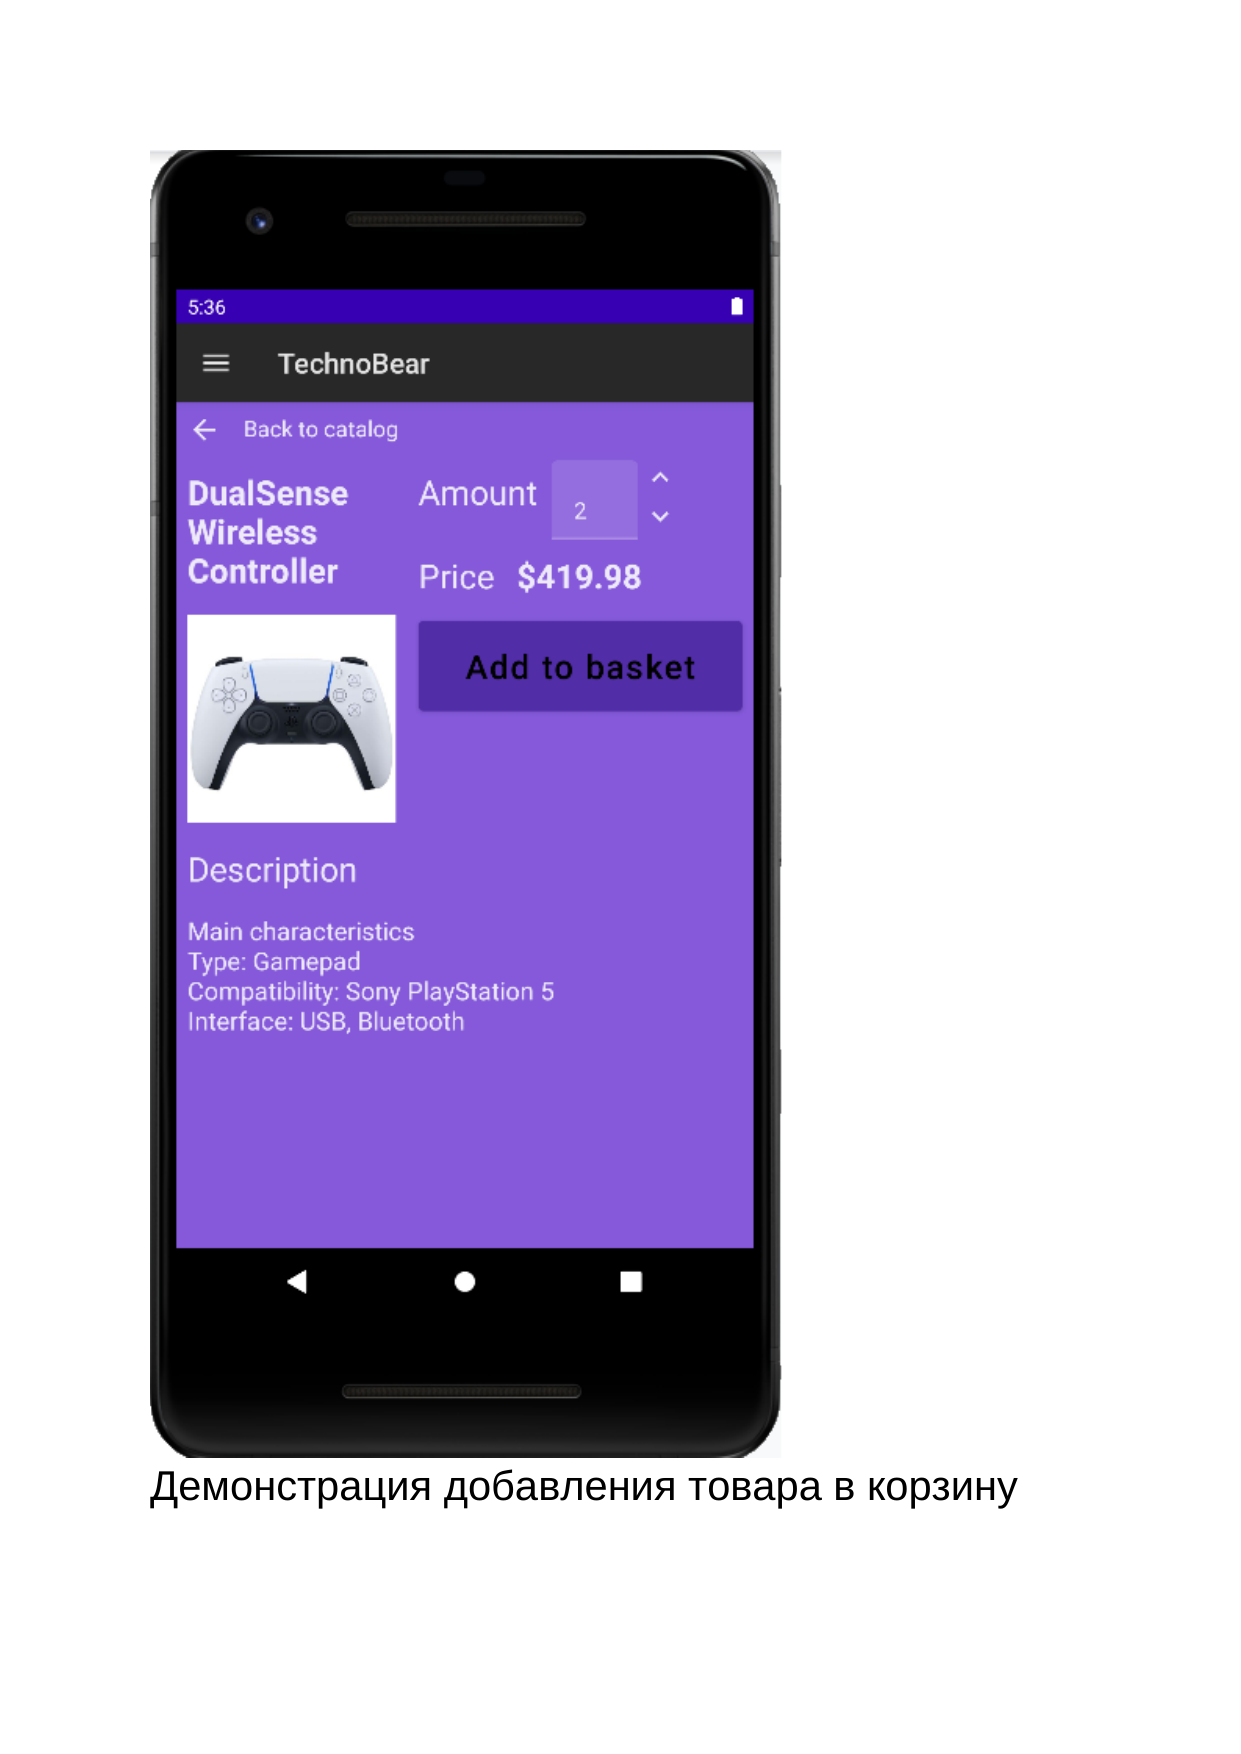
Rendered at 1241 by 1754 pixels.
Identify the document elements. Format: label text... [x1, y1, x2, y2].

text Демонстрация добавления товара в корзину [150, 1462, 1090, 1509]
picture [150, 150, 782, 1458]
